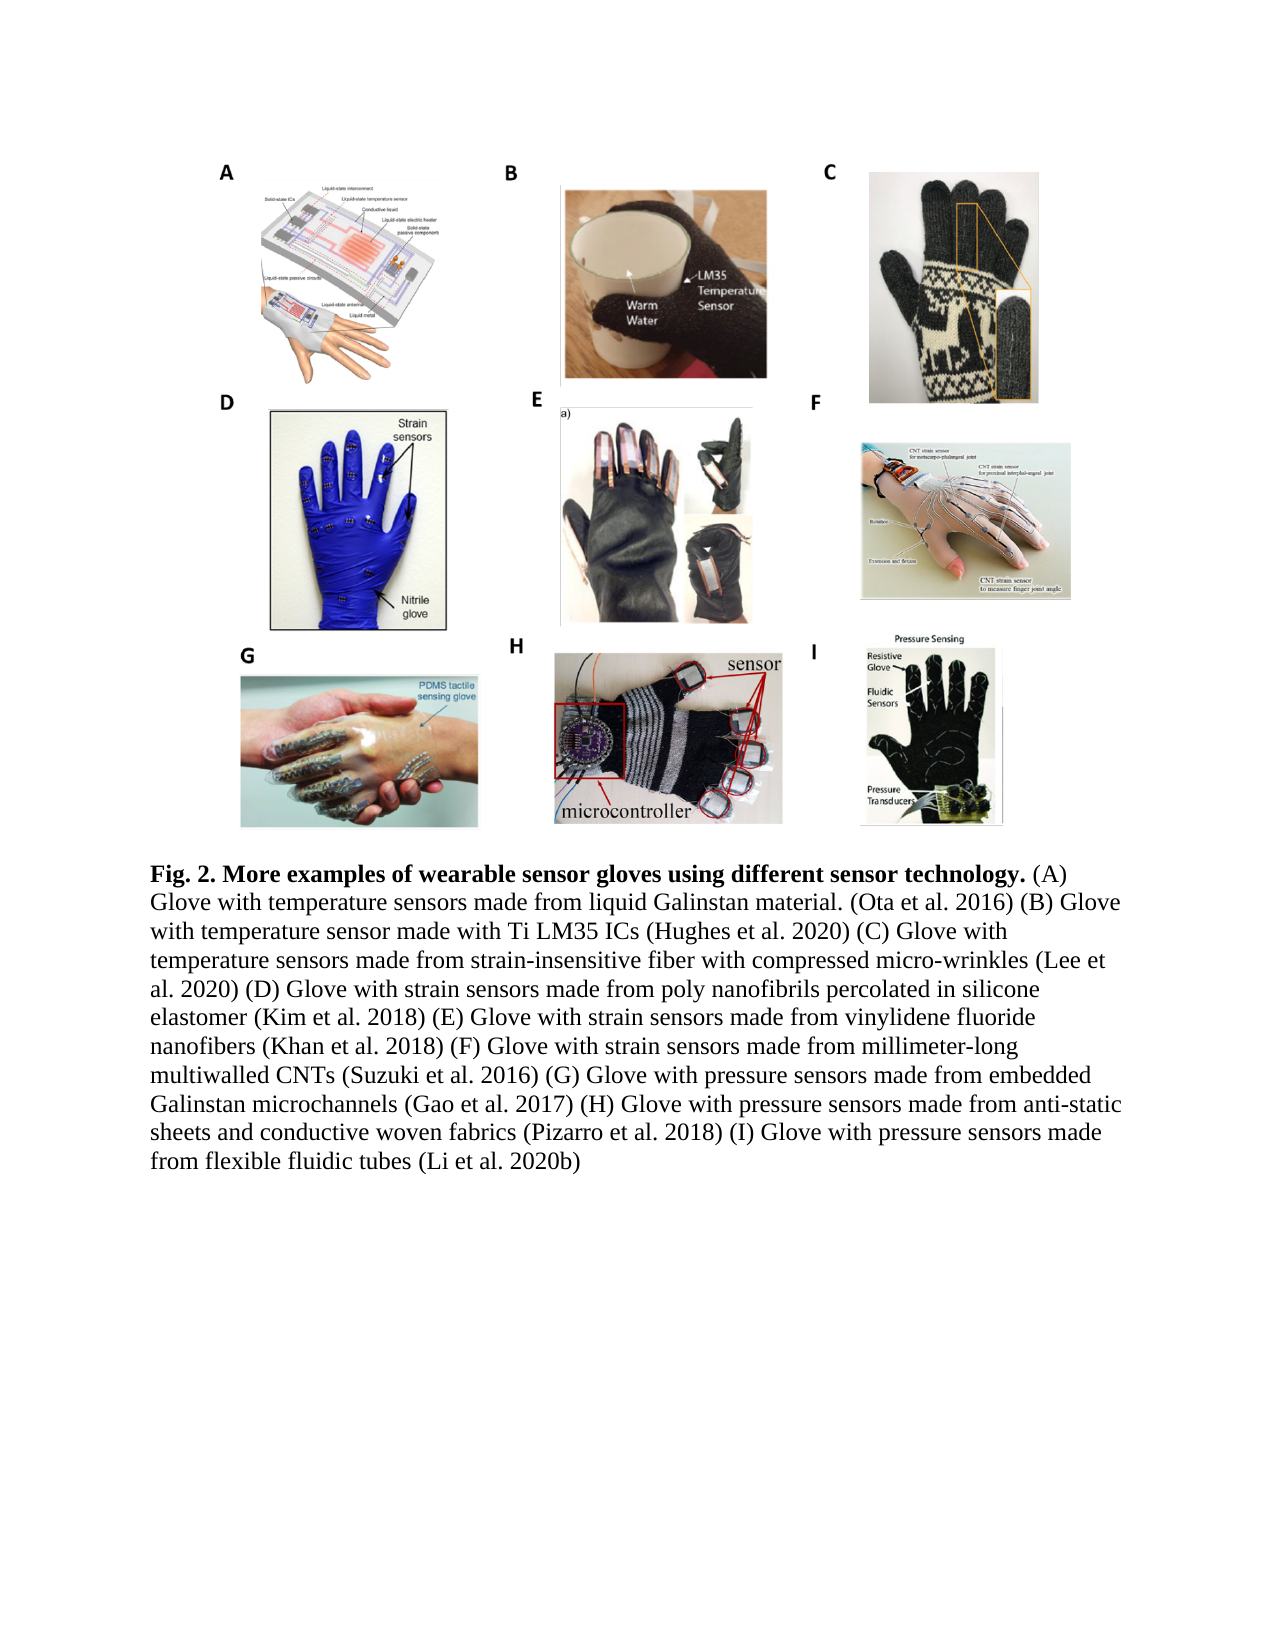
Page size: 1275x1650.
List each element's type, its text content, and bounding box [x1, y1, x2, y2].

text Fig. 2. More examples of wearable sensor gloves using different sensor technology. (A) Glove with temperature sensors made from liquid Galinstan material. (Ota et al. 2016) (B) Glove with temperature sensor made with Ti LM35 ICs (Hughes et al. 2020) (C) Glove with temperature sensors made from strain‐insensitive fiber with compressed micro‐wrinkles (Lee et al. 2020) (D) Glove with strain sensors made from poly nanofibrils percolated in silicone elastomer (Kim et al. 2018) (E) Glove with strain sensors made from vinylidene fluoride nanofibers (Khan et al. 2018) (F) Glove with strain sensors made from millimeter-long multiwalled CNTs (Suzuki et al. 2016) (G) Glove with pressure sensors made from embedded Galinstan microchannels (Gao et al. 2017) (H) Glove with pressure sensors made from anti-static sheets and conductive woven fabrics (Pizarro et al. 2018) (I) Glove with pressure sensors made from flexible fluidic tubes (Li et al. 2020b) [150, 859, 1125, 1175]
picture [204, 150, 1071, 830]
